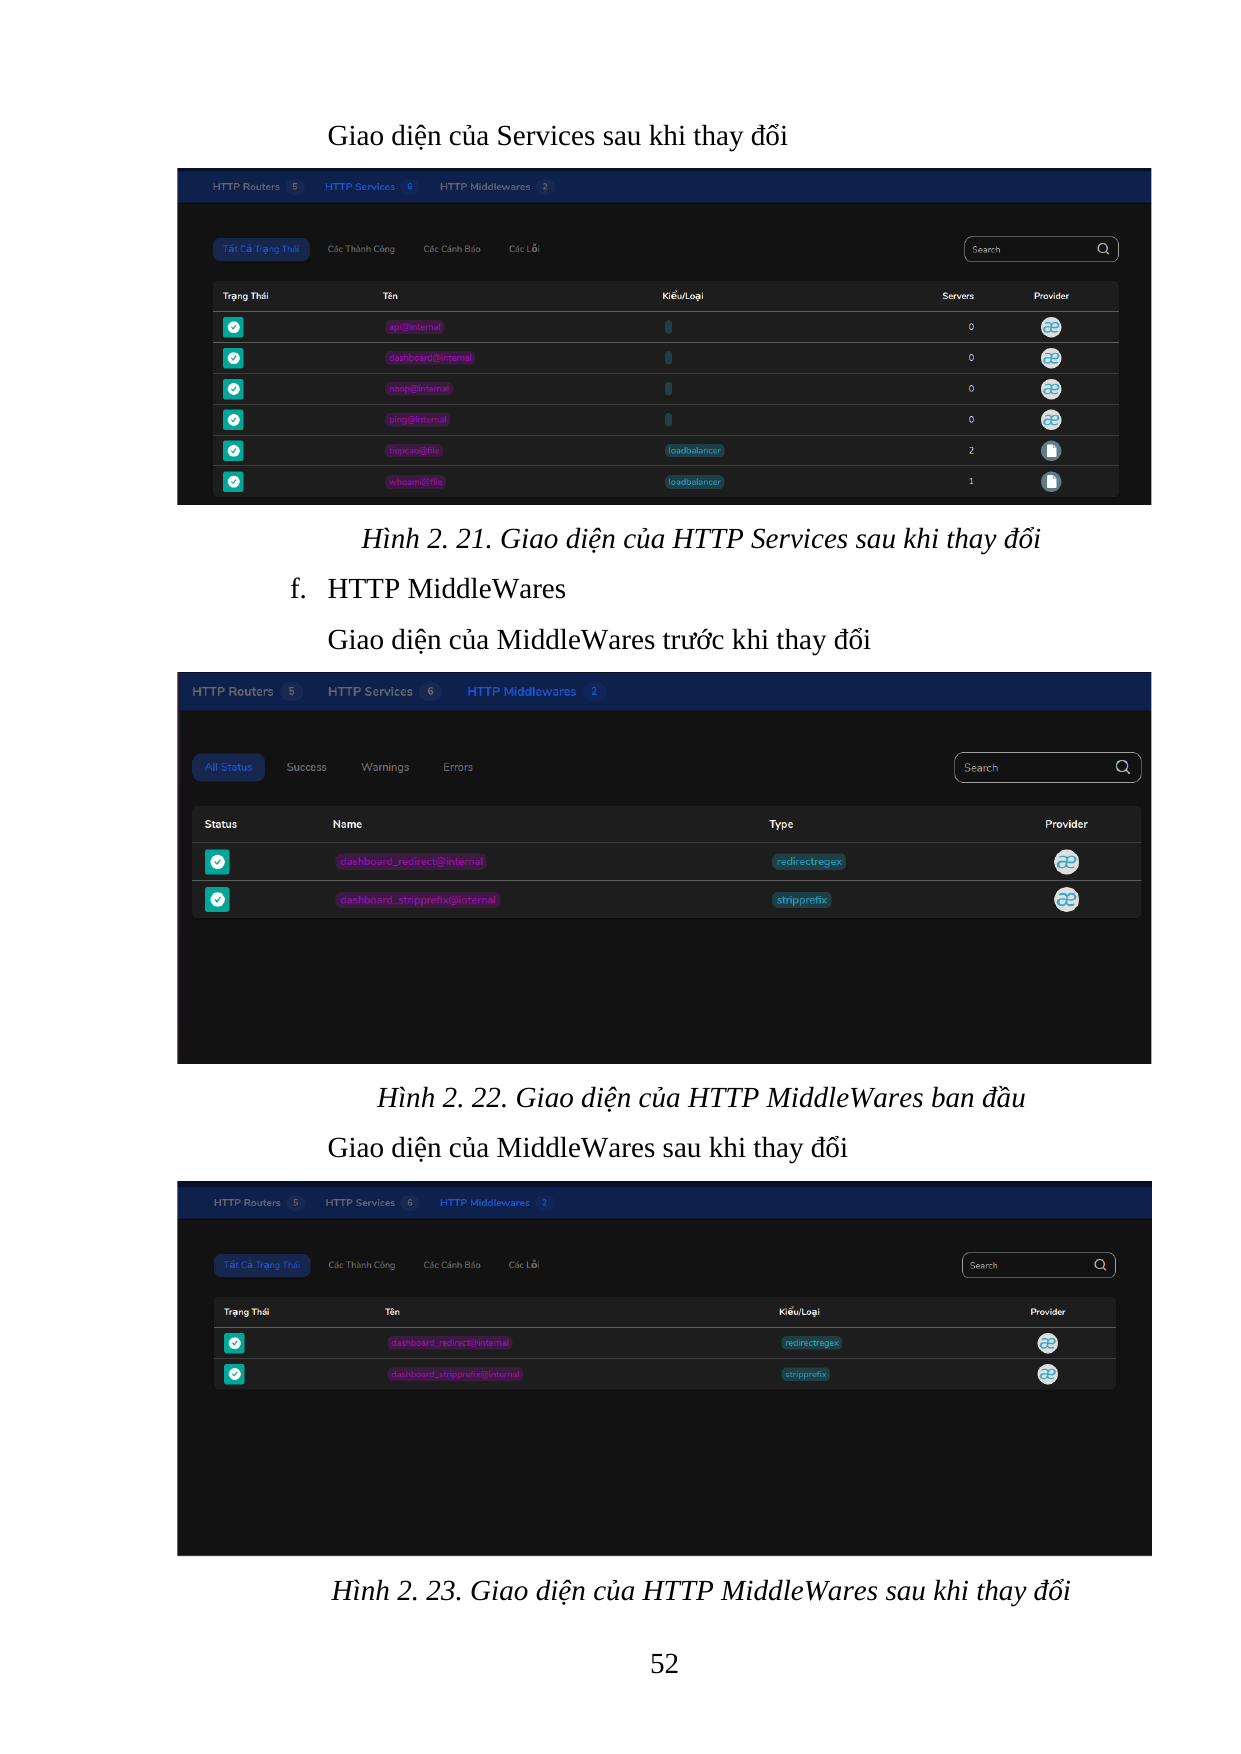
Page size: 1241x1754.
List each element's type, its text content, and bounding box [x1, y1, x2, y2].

subtitle HTTP MiddleWares [290, 571, 1152, 605]
picture [177, 168, 1152, 505]
text Hình 2. 21. Giao diện của HTTP Services sau khi thay đổi [177, 521, 1152, 555]
text Hình 2. 23. Giao diện của HTTP MiddleWares sau khi thay đổi [177, 1573, 1152, 1607]
list Giao diện của MiddleWares sau khi thay đổi [327, 1131, 1152, 1164]
text Hình 2. 22. Giao diện của HTTP MiddleWares ban đầu [177, 1080, 1152, 1114]
picture [177, 672, 1152, 1064]
picture [177, 1181, 1152, 1557]
list Giao diện của MiddleWares trước khi thay đổi [327, 622, 1152, 655]
list Giao diện của Services sau khi thay đổi [327, 118, 1152, 152]
